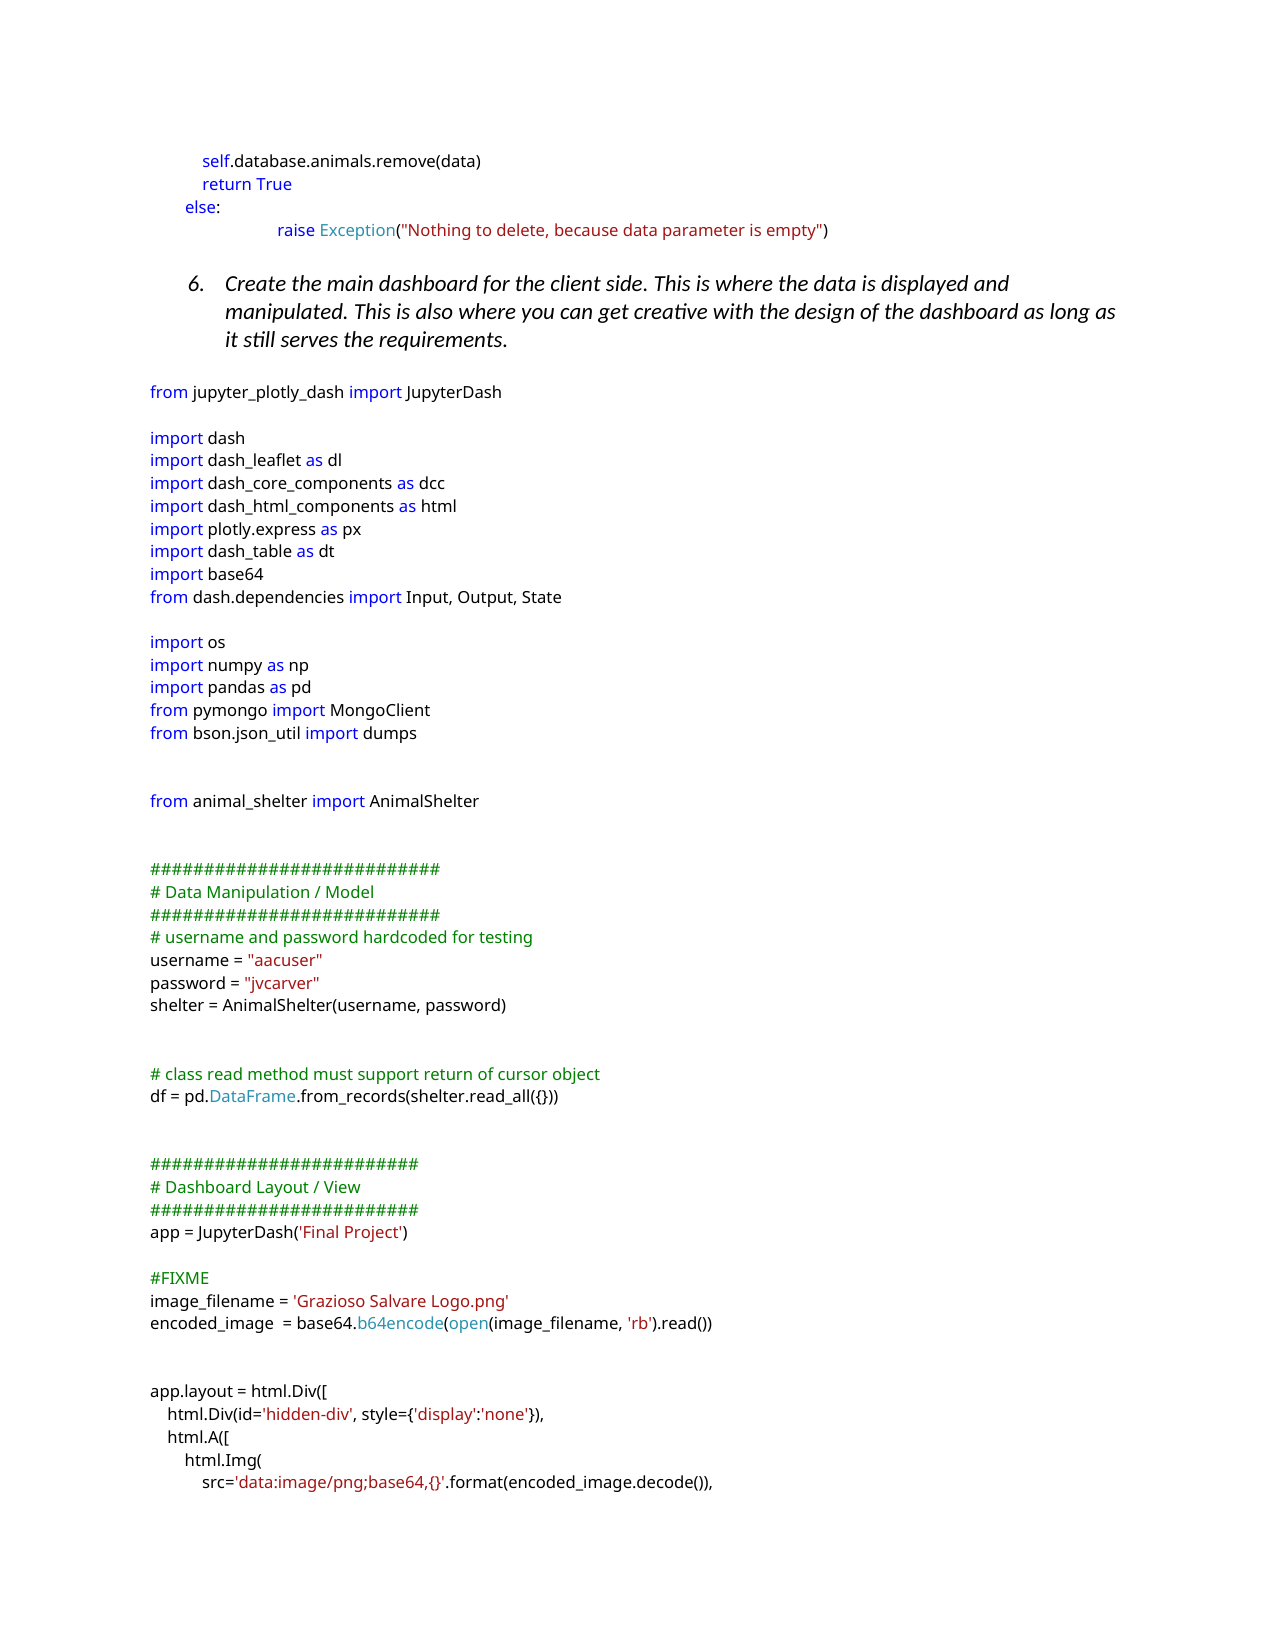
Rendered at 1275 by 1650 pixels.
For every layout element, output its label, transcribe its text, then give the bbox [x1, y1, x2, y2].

list raise Exception("Nothing to delete, because data parameter is empty") [225, 218, 1125, 241]
text ######################### [150, 1198, 1125, 1221]
text import dash_core_components as dcc [150, 472, 1125, 494]
text html.Div(id='hidden-div', style={'display':'none'}), [150, 1403, 1125, 1426]
text from animal_shelter import AnimalShelter [150, 790, 1125, 812]
text import dash_table as dt [150, 540, 1125, 563]
text from dash.dependencies import Input, Output, State [150, 585, 1125, 608]
text image_filename = 'Grazioso Salvare Logo.png' [150, 1289, 1125, 1312]
text html.A([ [150, 1426, 1125, 1448]
text username = "aacuser" [150, 949, 1125, 971]
text import numpy as np [150, 653, 1125, 676]
text import dash_leaflet as dl [150, 449, 1125, 472]
text import dash_html_components as html [150, 494, 1125, 517]
text # class read method must support return of cursor object [150, 1062, 1125, 1085]
text # Dashboard Layout / View [150, 1176, 1125, 1198]
text ########################### [150, 858, 1125, 881]
text app = JupyterDash('Final Project') [150, 1221, 1125, 1244]
text ########################### [150, 903, 1125, 926]
text ######################### [150, 1153, 1125, 1176]
text else: [150, 195, 1125, 218]
text return True [150, 173, 1125, 195]
list Create the main dashboard for the client side. This is where the data is displayed and manipulated. This is also where you can get creative with the design of the dashboard as long as it still serves the requirements. [187, 269, 1125, 353]
text password = "jvcarver" [150, 971, 1125, 994]
text # Data Manipulation / Model [150, 881, 1125, 903]
text self.database.animals.remove(data) [150, 150, 1125, 173]
text import base64 [150, 563, 1125, 585]
text src='data:image/png;base64,{}'.format(encoded_image.decode()), [150, 1471, 1125, 1494]
text #FIXME [150, 1267, 1125, 1289]
text import pandas as pd [150, 676, 1125, 699]
text html.Img( [150, 1448, 1125, 1471]
text encoded_image = base64.b64encode(open(image_filename, 'rb').read()) [150, 1312, 1125, 1335]
text import plotly.express as px [150, 517, 1125, 540]
text app.layout = html.Div([ [150, 1380, 1125, 1403]
text import os [150, 631, 1125, 653]
text from pymongo import MongoClient [150, 699, 1125, 722]
text from bson.json_util import dumps [150, 722, 1125, 744]
text # username and password hardcoded for testing [150, 926, 1125, 949]
text df = pd.DataFrame.from_records(shelter.read_all({})) [150, 1085, 1125, 1108]
text shelter = AnimalShelter(username, password) [150, 994, 1125, 1017]
text from jupyter_plotly_dash import JupyterDash [150, 381, 1125, 404]
text import dash [150, 426, 1125, 449]
